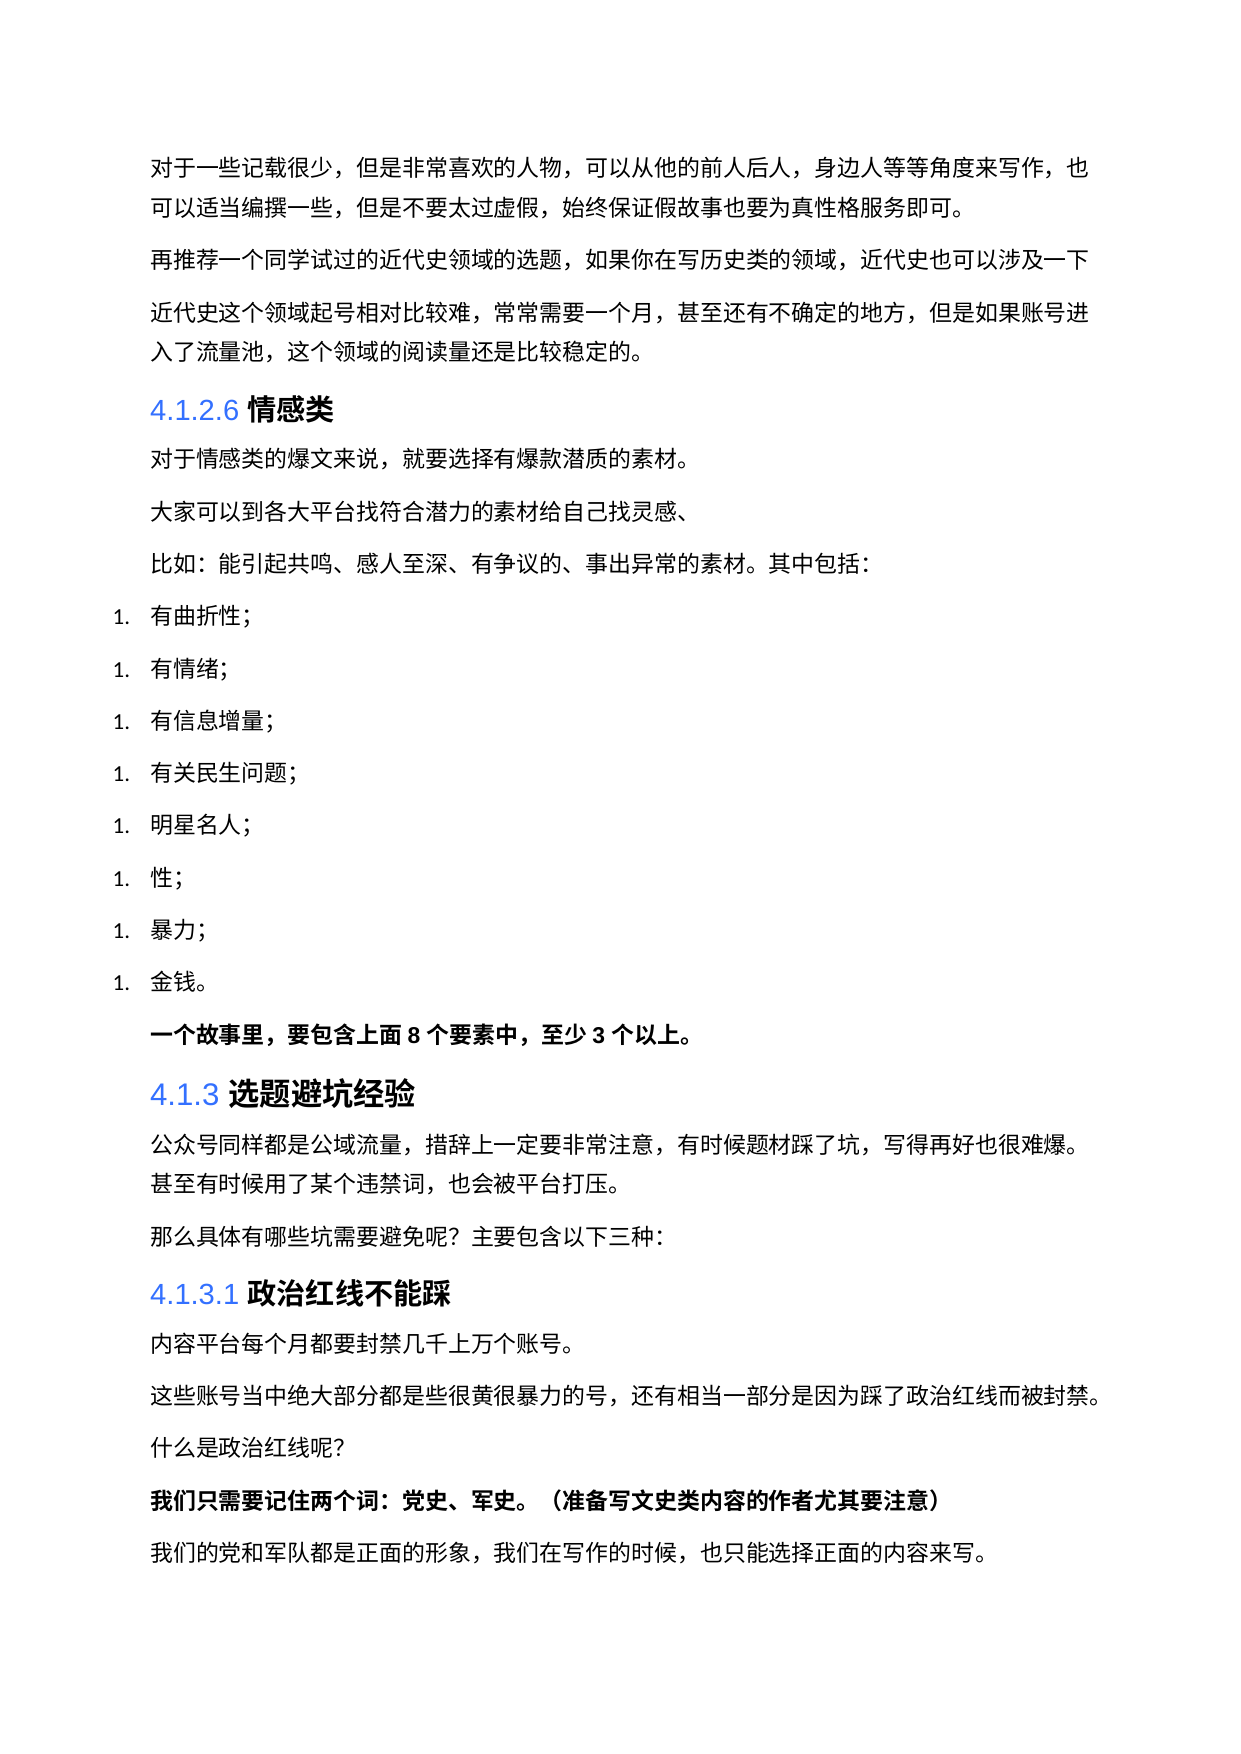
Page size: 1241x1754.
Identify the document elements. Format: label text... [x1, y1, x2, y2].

list 有情绪； [112, 650, 1090, 684]
text 这些账号当中绝大部分都是些很黄很暴力的号，还有相当一部分是因为踩了政治红线而被封禁。 [150, 1378, 1090, 1411]
list 金钱。 [112, 964, 1090, 997]
text 大家可以到各大平台找符合潜力的素材给自己找灵感、 [150, 493, 1090, 527]
text 比如：能引起共鸣、感人至深、有争议的、事出异常的素材。其中包括： [150, 546, 1090, 579]
list 有信息增量； [112, 703, 1090, 736]
text 公众号同样都是公域流量，措辞上一定要非常注意，有时候题材踩了坑，写得再好也很难爆。甚至有时候用了某个违禁词，也会被平台打压。 [150, 1126, 1090, 1199]
text 那么具体有哪些坑需要避免呢？主要包含以下三种： [150, 1218, 1090, 1252]
text 什么是政治红线呢？ [150, 1430, 1090, 1463]
text 我们只需要记住两个词：党史、军史。（准备写文史类内容的作者尤其要注意） [150, 1482, 1090, 1516]
list 性； [112, 859, 1090, 893]
list 明星名人； [112, 807, 1090, 841]
text 我们的党和军队都是正面的形象，我们在写作的时候，也只能选择正面的内容来写。 [150, 1535, 1090, 1568]
list 有关民生问题； [112, 755, 1090, 788]
text 内容平台每个月都要封禁几千上万个账号。 [150, 1326, 1090, 1359]
text 近代史这个领域起号相对比较难，常常需要一个月，甚至还有不确定的地方，但是如果账号进入了流量池，这个领域的阅读量还是比较稳定的。 [150, 294, 1090, 367]
text 对于一些记载很少，但是非常喜欢的人物，可以从他的前人后人，身边人等等角度来写作，也可以适当编撰一些，但是不要太过虚假，始终保证假故事也要为真性格服务即可。 [150, 150, 1090, 223]
text 一个故事里，要包含上面 8 个要素中，至少 3 个以上。 [150, 1016, 1090, 1050]
text 对于情感类的爆文来说，就要选择有爆款潜质的素材。 [150, 441, 1090, 474]
text 再推荐一个同学试过的近代史领域的选题，如果你在写历史类的领域，近代史也可以涉及一下 [150, 242, 1090, 275]
list 暴力； [112, 912, 1090, 945]
list 有曲折性； [112, 598, 1090, 631]
